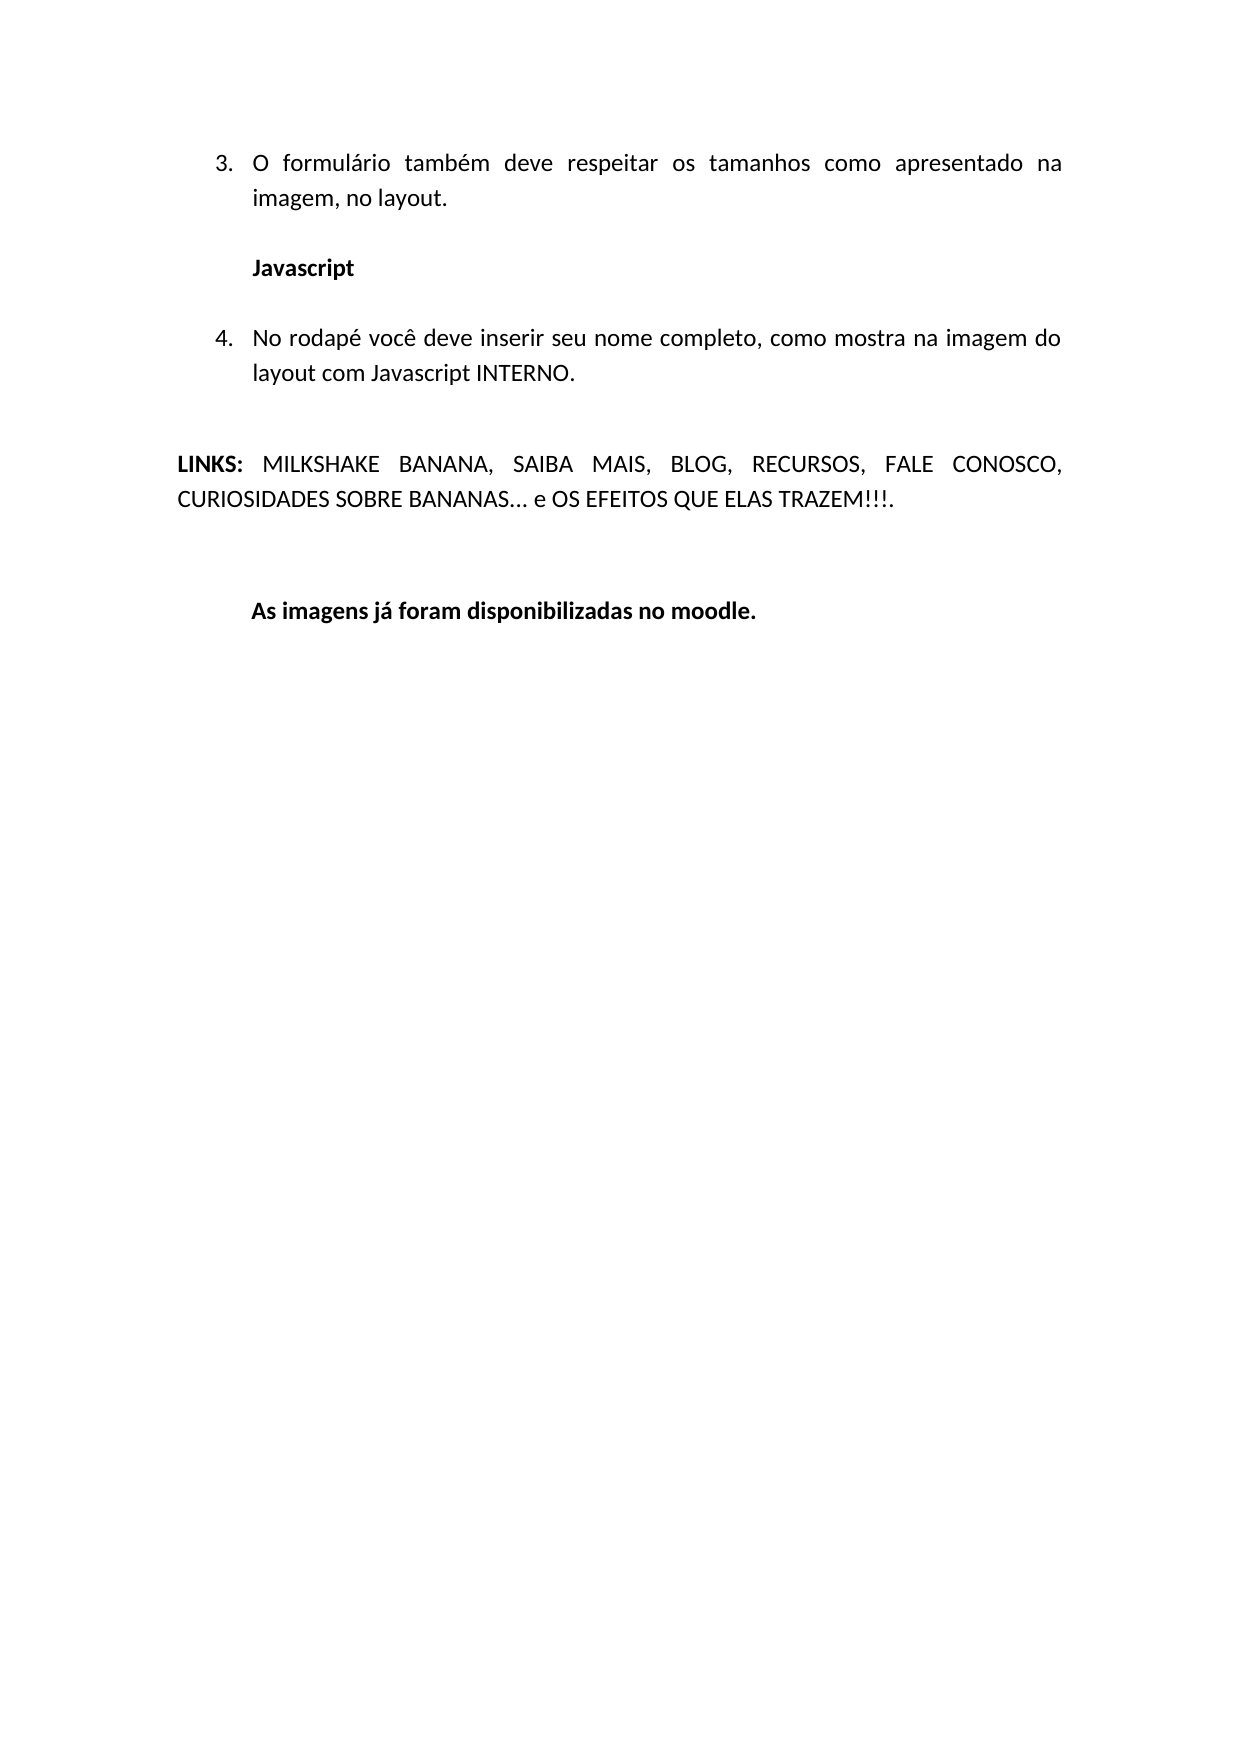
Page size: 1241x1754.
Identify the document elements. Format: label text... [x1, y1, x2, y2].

text As imagens já foram disponibilizadas no moodle. [177, 595, 1063, 626]
list Javascript [252, 253, 1063, 283]
list No rodapé você deve inserir seu nome completo, como mostra na imagem do layout com Javascript INTERNO. [215, 323, 1063, 388]
list O formulário também deve respeitar os tamanhos como apresentado na imagem, no layout. [215, 148, 1063, 213]
text LINKS: MILKSHAKE BANANA, SAIBA MAIS, BLOG, RECURSOS, FALE CONOSCO, CURIOSIDADES SOBRE BANANAS... e OS EFEITOS QUE ELAS TRAZEM!!!. [177, 448, 1063, 514]
